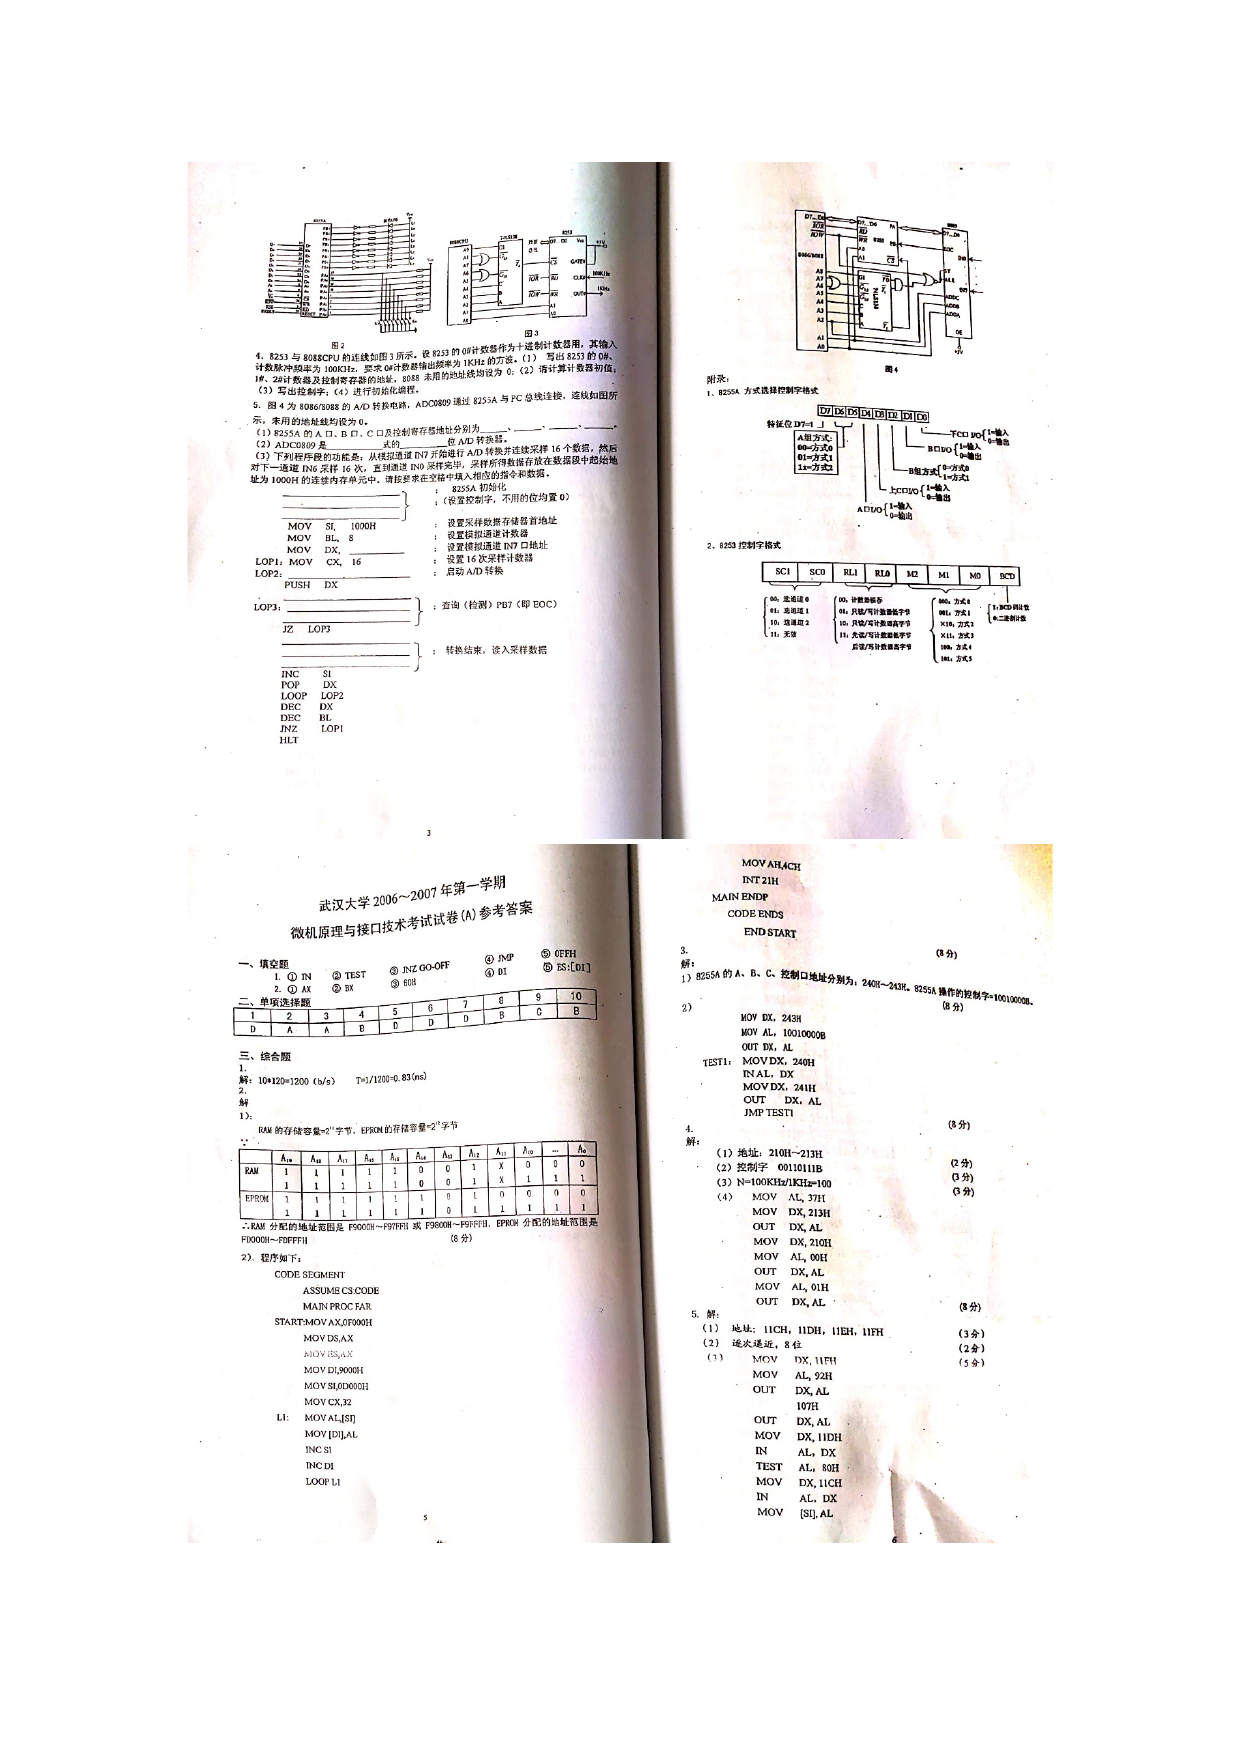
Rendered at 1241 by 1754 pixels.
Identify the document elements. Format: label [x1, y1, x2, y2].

picture [187, 844, 1053, 1543]
picture [187, 162, 1053, 839]
